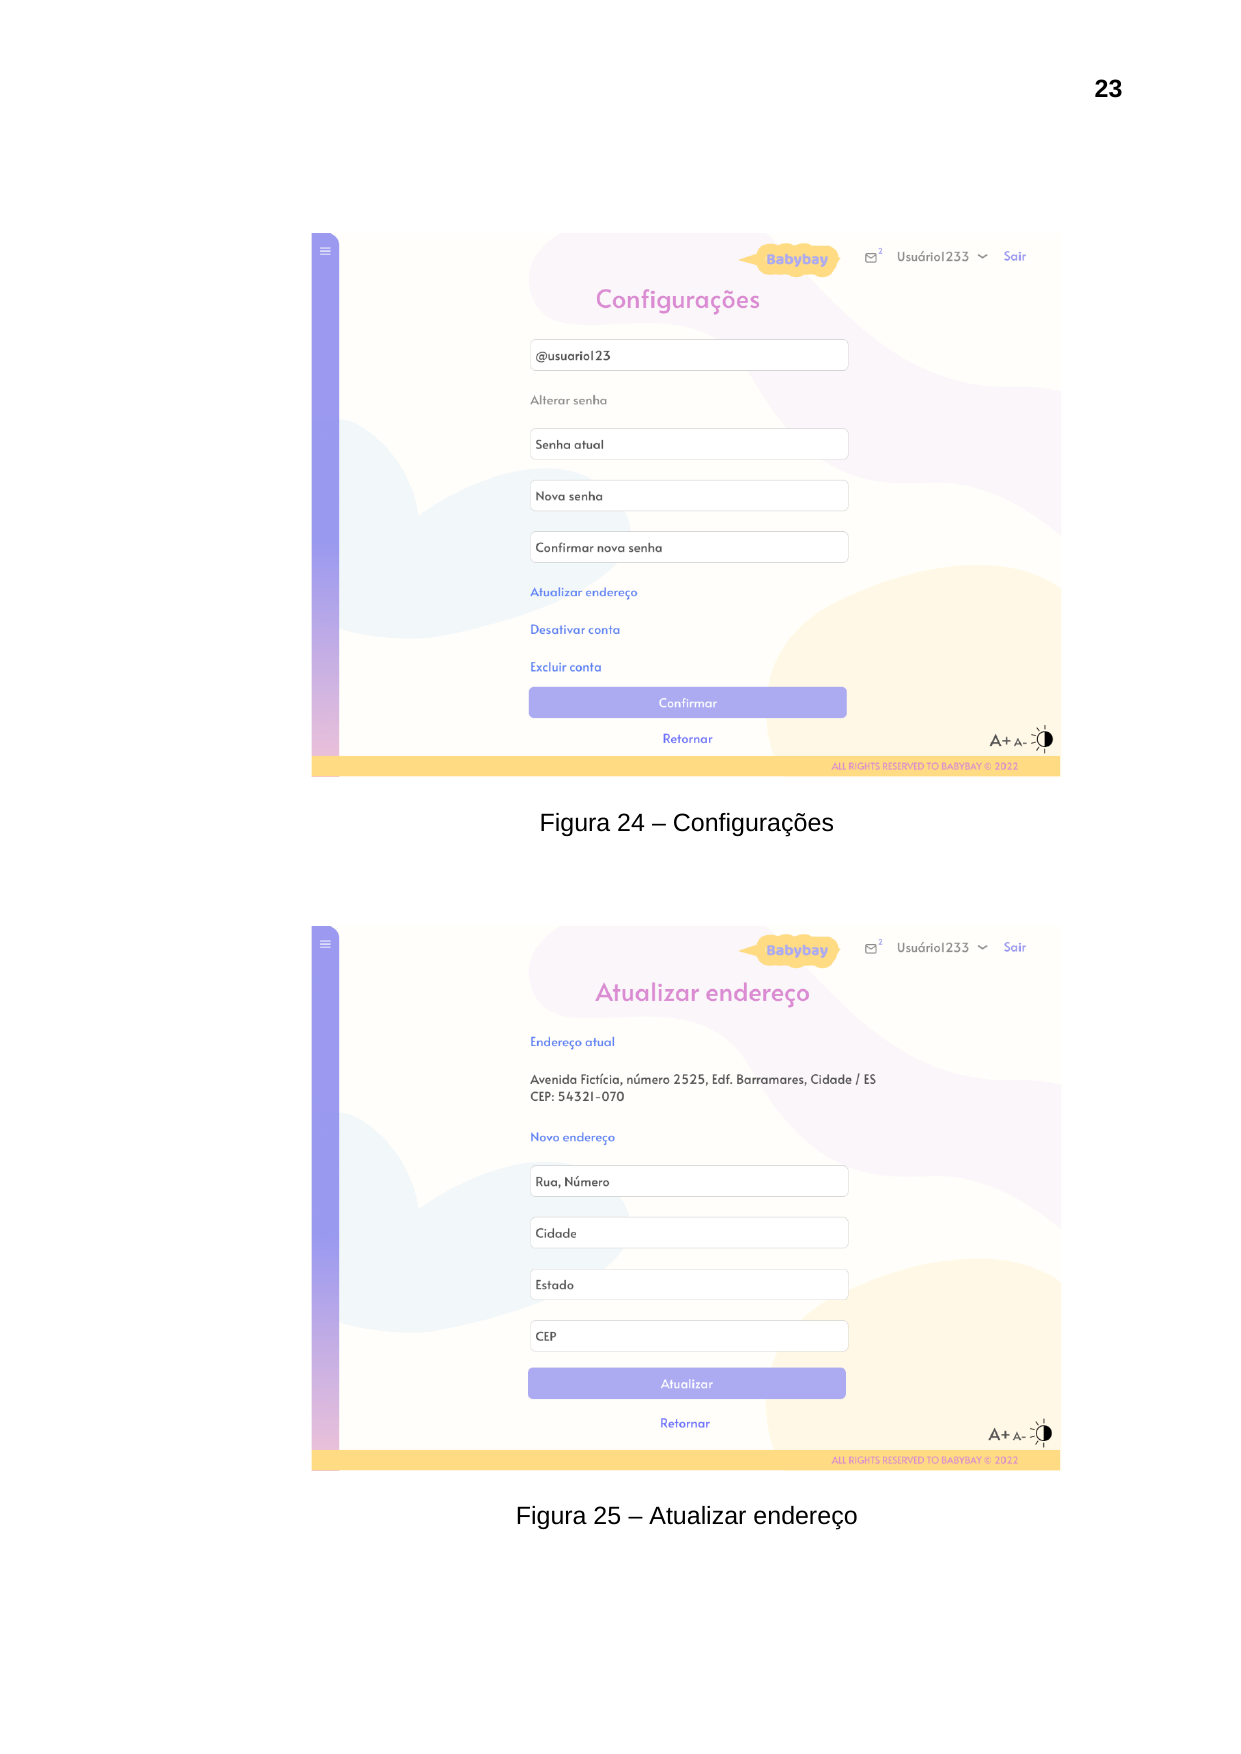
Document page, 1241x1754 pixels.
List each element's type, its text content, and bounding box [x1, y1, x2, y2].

picture [311, 233, 1062, 777]
picture [311, 926, 1062, 1471]
text Figura 24 – Configurações [177, 808, 1122, 837]
text Figura 25 – Atualizar endereço [177, 1501, 1122, 1530]
